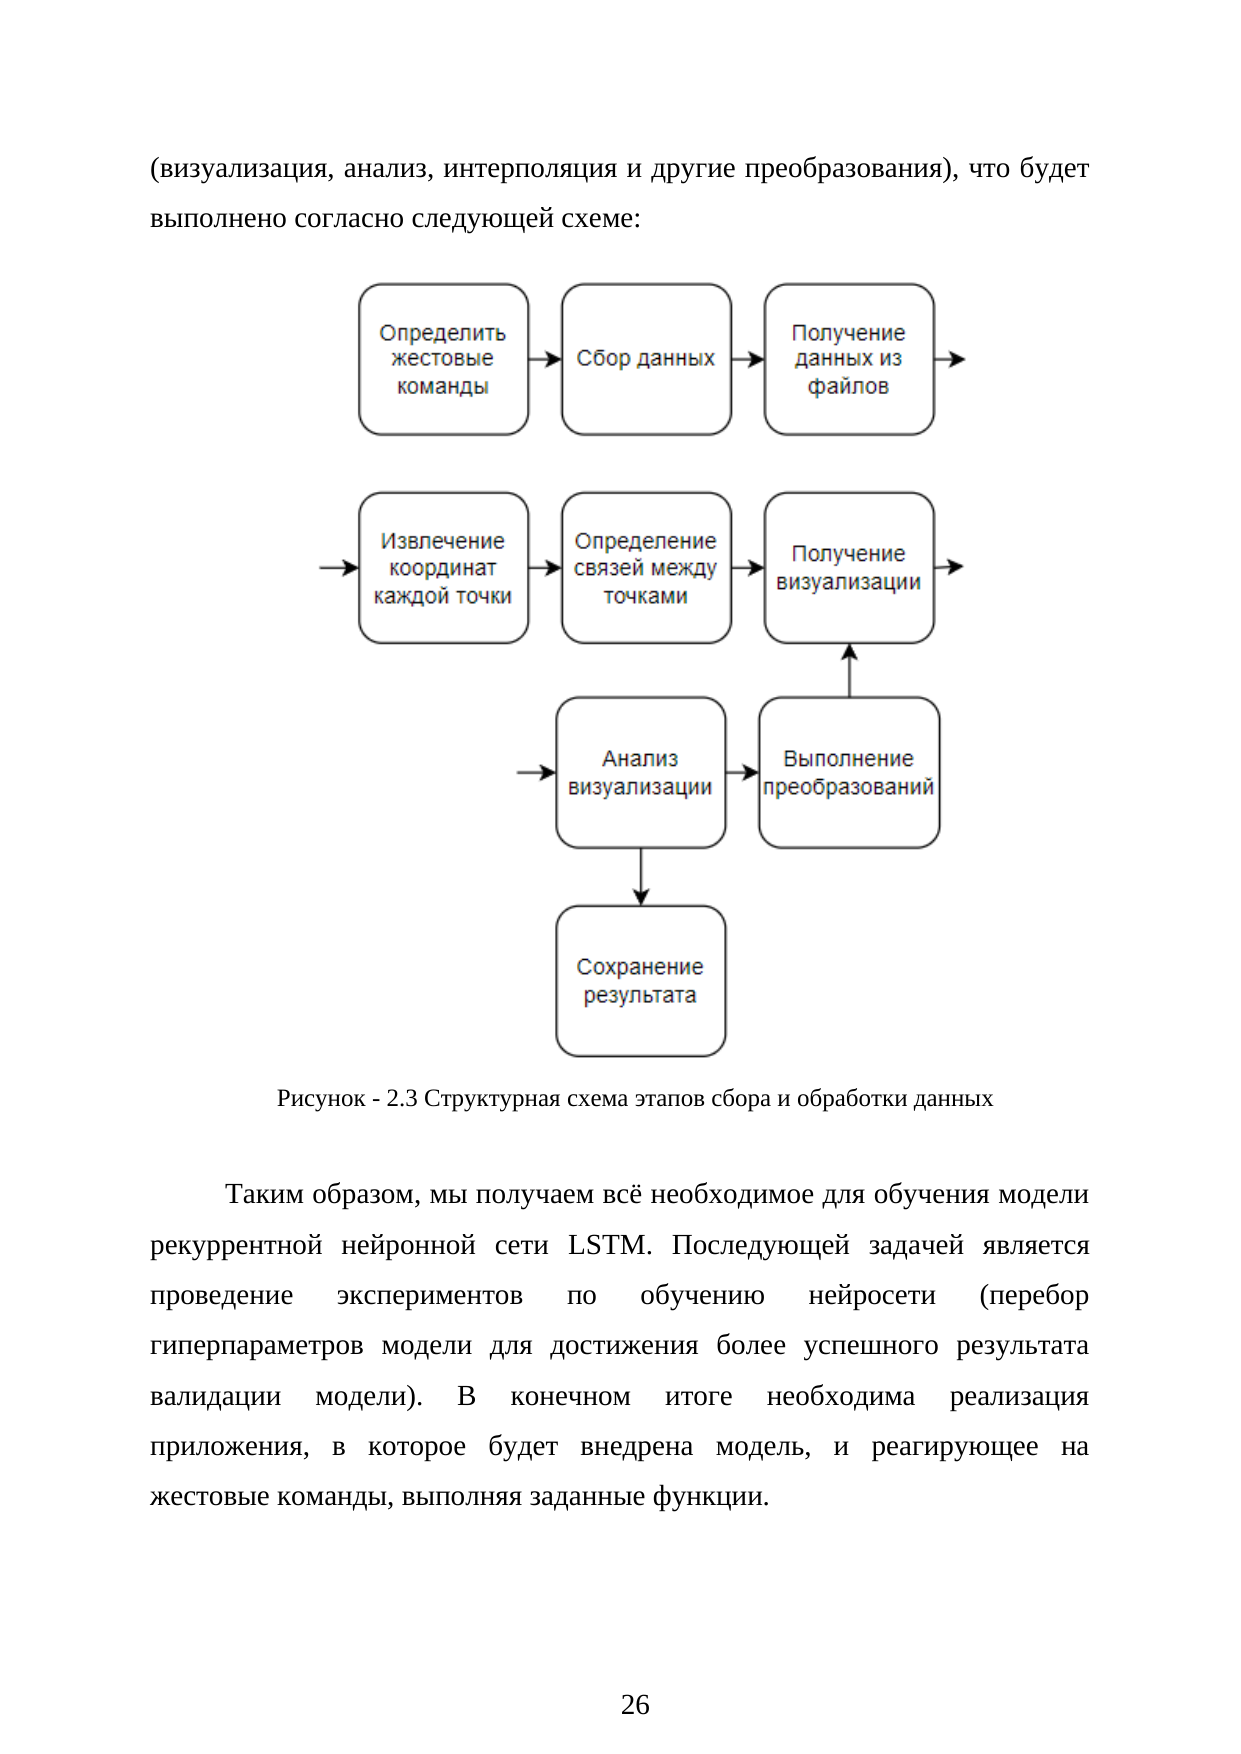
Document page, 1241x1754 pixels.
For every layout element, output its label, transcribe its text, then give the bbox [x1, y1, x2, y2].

text Рисунок - 2.3 Структурная схема этапов сбора и обработки данных [150, 1083, 1090, 1112]
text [150, 150, 1090, 234]
text Таким образом, мы получаем всё необходимое для обучения модели рекуррентной нейронной сети LSTM. Последующей задачей является проведение экспериментов по обучению нейросети (перебор гиперпараметров модели для достижения более успешного результата валидации модели). В конечном итоге необходима реализация приложения, в которое будет внедрена модель, и реагирующее на жестовые команды, выполняя заданные функции. [150, 1176, 1090, 1512]
picture [299, 250, 972, 1067]
